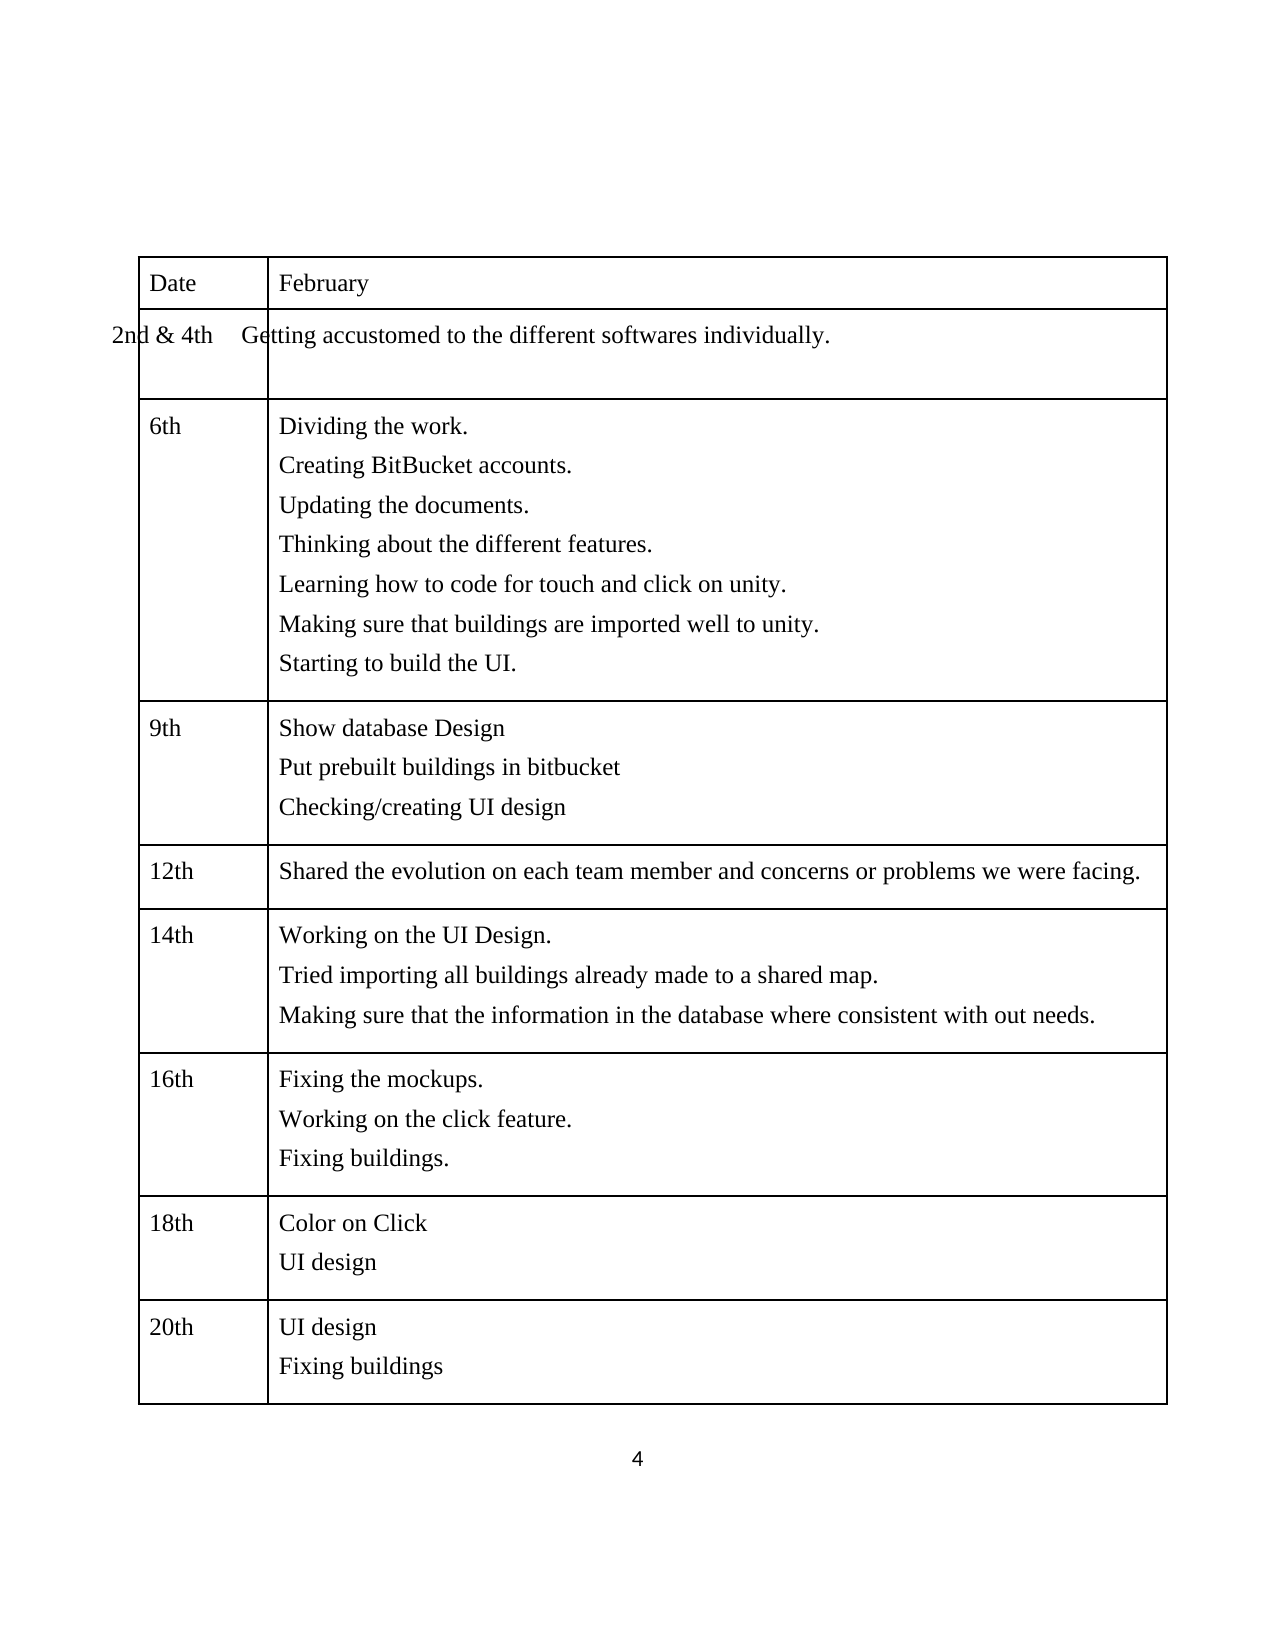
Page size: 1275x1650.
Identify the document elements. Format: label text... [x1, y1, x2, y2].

table_cell 9th [140, 702, 267, 844]
table_cell 16th [140, 1054, 267, 1195]
table_cell 12th [140, 846, 267, 908]
table_cell Dividing the work. Creating BitBucket accounts. Updating the documents. Thinking about the different features. Learning how to code for touch and click on unity. Making sure that buildings are imported well to unity. Starting to build the UI. [269, 400, 1166, 700]
table_header February [269, 258, 1166, 308]
table_cell Fixing the mockups. Working on the click feature. Fixing buildings. [269, 1054, 1166, 1195]
table_cell Getting accustomed to the different softwares individually. [269, 310, 1166, 398]
table_cell Working on the UI Design. Tried importing all buildings already made to a shared map. Making sure that the information in the database where consistent with out needs. [269, 910, 1166, 1052]
table_header Date [140, 258, 267, 308]
table_cell 6th [140, 400, 267, 700]
table_cell 2nd & 4th [140, 310, 267, 398]
table_cell 14th [140, 910, 267, 1052]
table_cell UI design Fixing buildings [269, 1301, 1166, 1403]
table_cell Color on Click UI design [269, 1197, 1166, 1299]
table_cell Show database Design Put prebuilt buildings in bitbucket Checking/creating UI design [269, 702, 1166, 844]
table_cell 20th [140, 1301, 267, 1403]
table_cell Shared the evolution on each team member and concerns or problems we were facing. [269, 846, 1166, 908]
table_cell 18th [140, 1197, 267, 1299]
